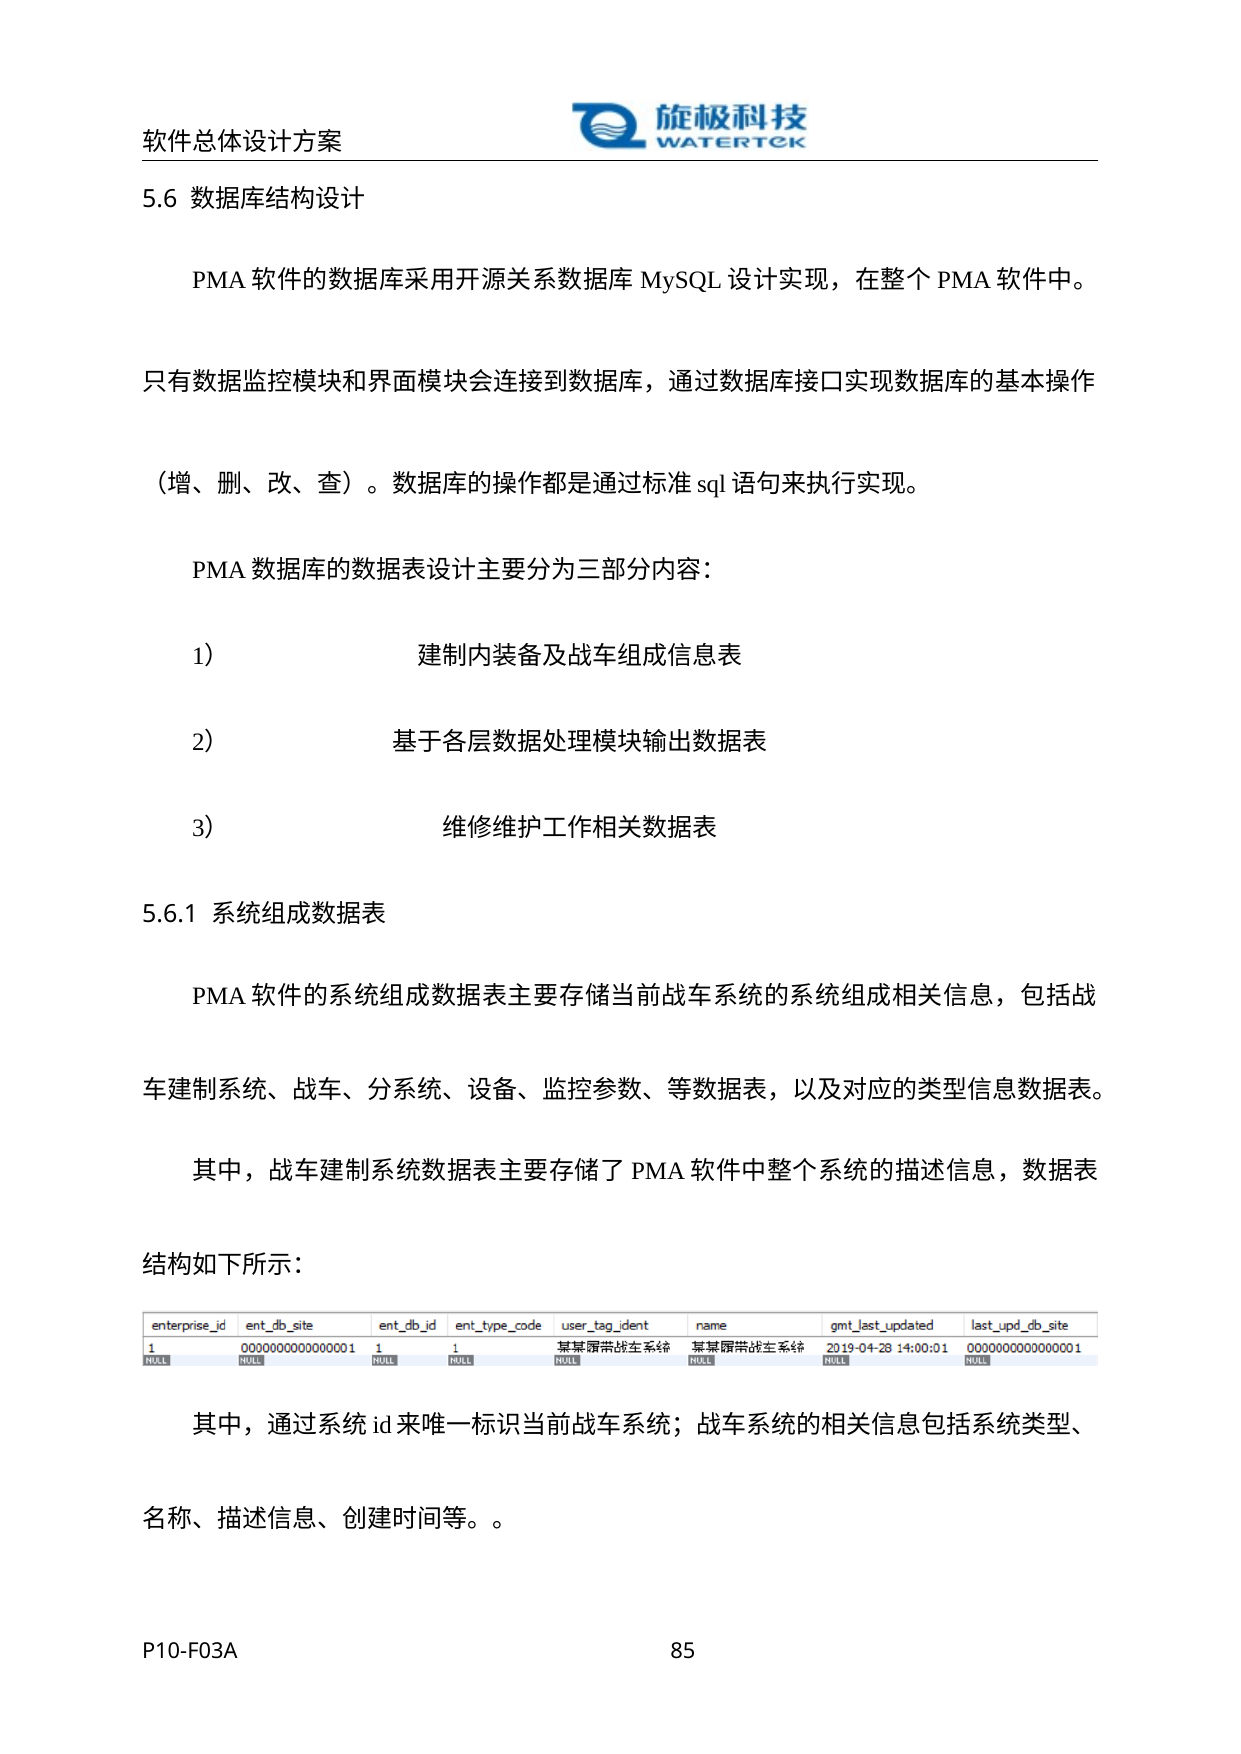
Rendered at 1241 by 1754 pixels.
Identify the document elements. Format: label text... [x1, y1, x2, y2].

text PMA软件的系统组成数据表主要存储当前战车系统的系统组成相关信息，包括战车建制系统、战车、分系统、设备、监控参数、等数据表，以及对应的类型信息数据表。 [142, 959, 1098, 1121]
text 其中，战车建制系统数据表主要存储了PMA软件中整个系统的描述信息，数据表结构如下所示： [142, 1135, 1098, 1296]
text 其中，通过系统id来唯一标识当前战车系统；战车系统的相关信息包括系统类型、名称、描述信息、创建时间等。。 [142, 1389, 1098, 1551]
subtitle 数据库结构设计 [142, 162, 1098, 230]
list 维修维护工作相关数据表 [192, 792, 1098, 860]
picture [571, 100, 810, 151]
picture [142, 1310, 1098, 1366]
text PMA数据库的数据表设计主要分为三部分内容： [142, 534, 1098, 602]
list 基于各层数据处理模块输出数据表 [192, 706, 1098, 774]
text PMA软件的数据库采用开源关系数据库MySQL设计实现，在整个PMA软件中。只有数据监控模块和界面模块会连接到数据库，通过数据库接口实现数据库的基本操作（增、删、改、查）。数据库的操作都是通过标准sql语句来执行实现。 [142, 244, 1098, 516]
subtitle 系统组成数据表 [142, 878, 1098, 946]
list 建制内装备及战车组成信息表 [192, 620, 1098, 688]
